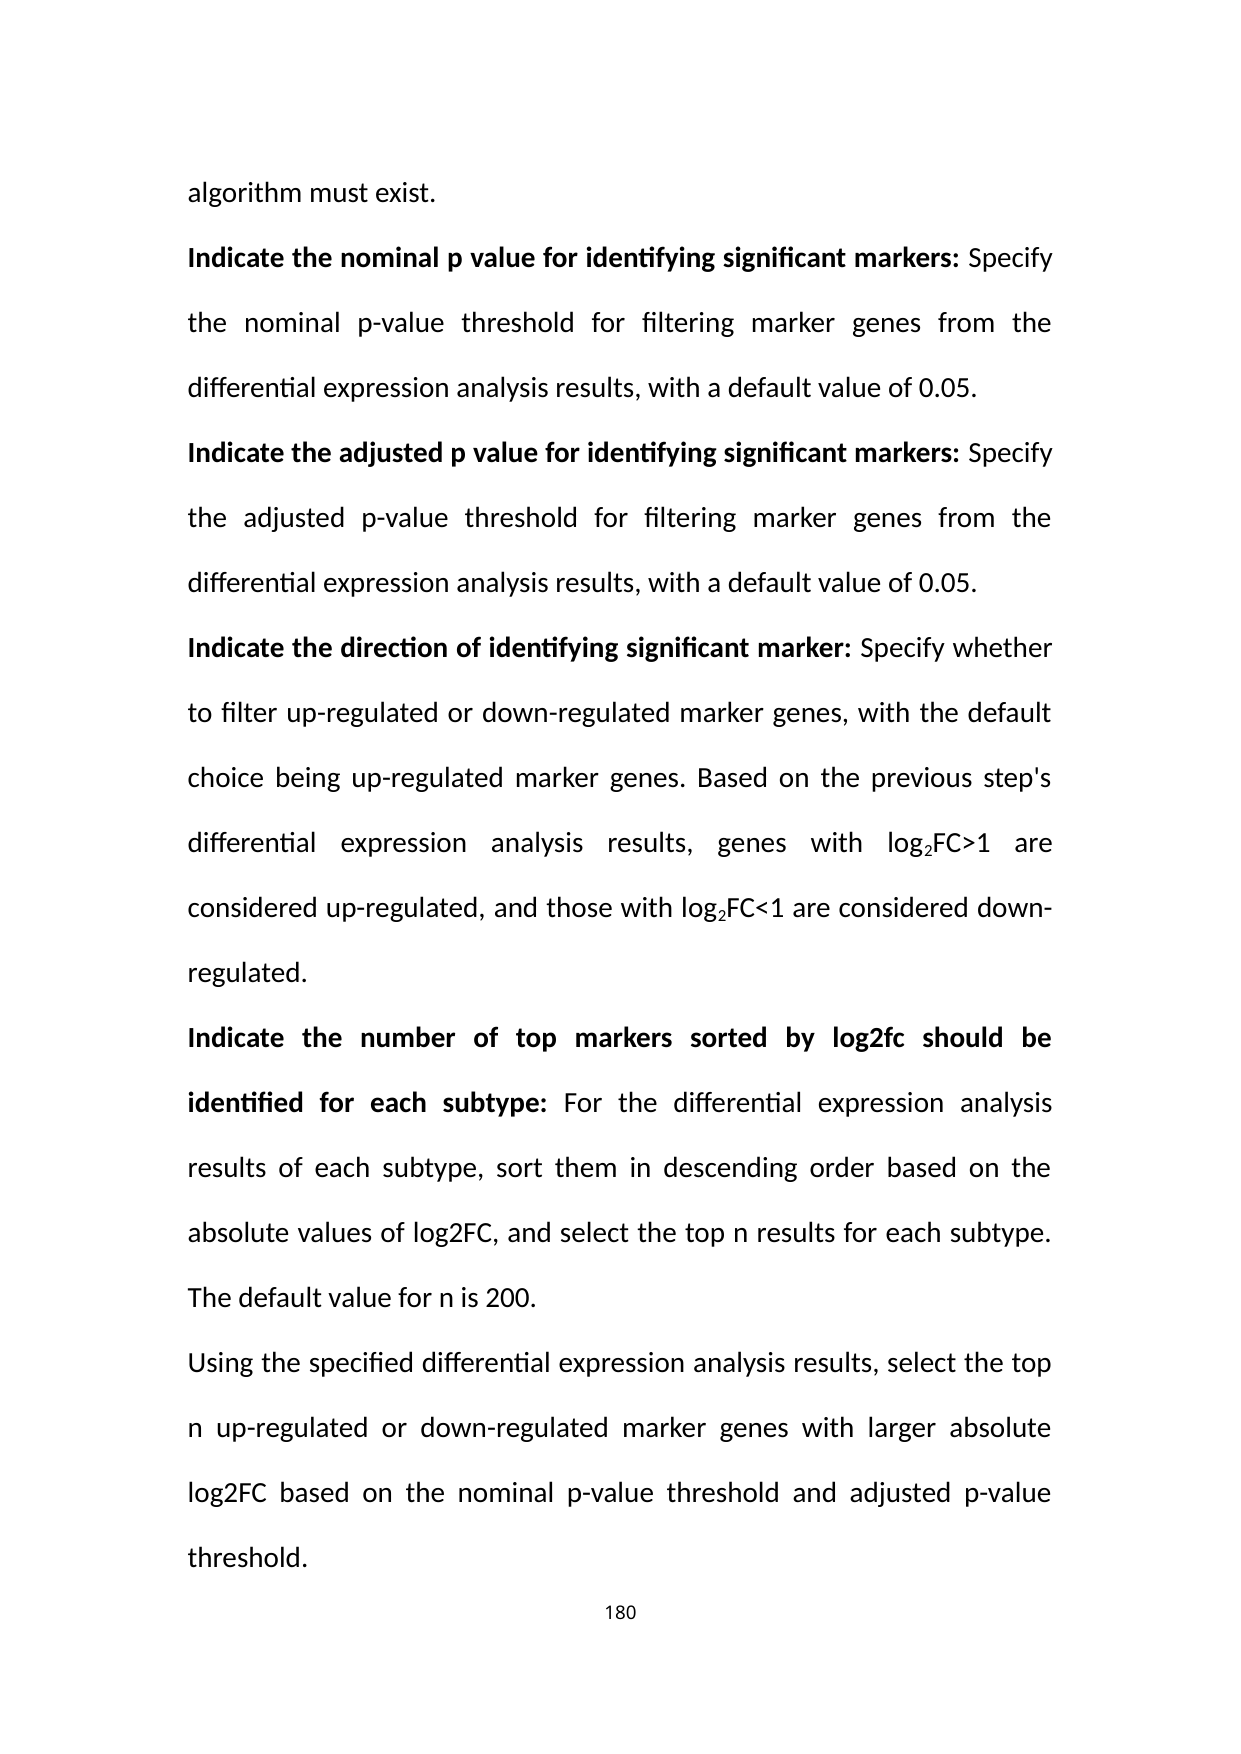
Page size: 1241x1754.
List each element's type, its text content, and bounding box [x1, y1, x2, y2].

text Indicate the direction of identifying significant marker: Specify whether to filter up-regulated or down-regulated marker genes, with the default choice being up-regulated marker genes. Based on the previous step's differential expression analysis results, genes with log2FC>1 are considered up-regulated, and those with log2FC<1 are considered down-regulated. [187, 615, 1053, 1005]
text Using the specified differential expression analysis results, select the top n up-regulated or down-regulated marker genes with larger absolute log2FC based on the nominal p-value threshold and adjusted p-value threshold. [187, 1330, 1053, 1590]
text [187, 160, 1053, 225]
text Indicate the number of top markers sorted by log2fc should be identified for each subtype: For the differential expression analysis results of each subtype, sort them in descending order based on the absolute values of log2FC, and select the top n results for each subtype. The default value for n is 200. [187, 1005, 1053, 1330]
text Indicate the nominal p value for identifying significant markers: Specify the nominal p-value threshold for filtering marker genes from the differential expression analysis results, with a default value of 0.05. [187, 225, 1053, 420]
text Indicate the adjusted p value for identifying significant markers: Specify the adjusted p-value threshold for filtering marker genes from the differential expression analysis results, with a default value of 0.05. [187, 420, 1053, 615]
